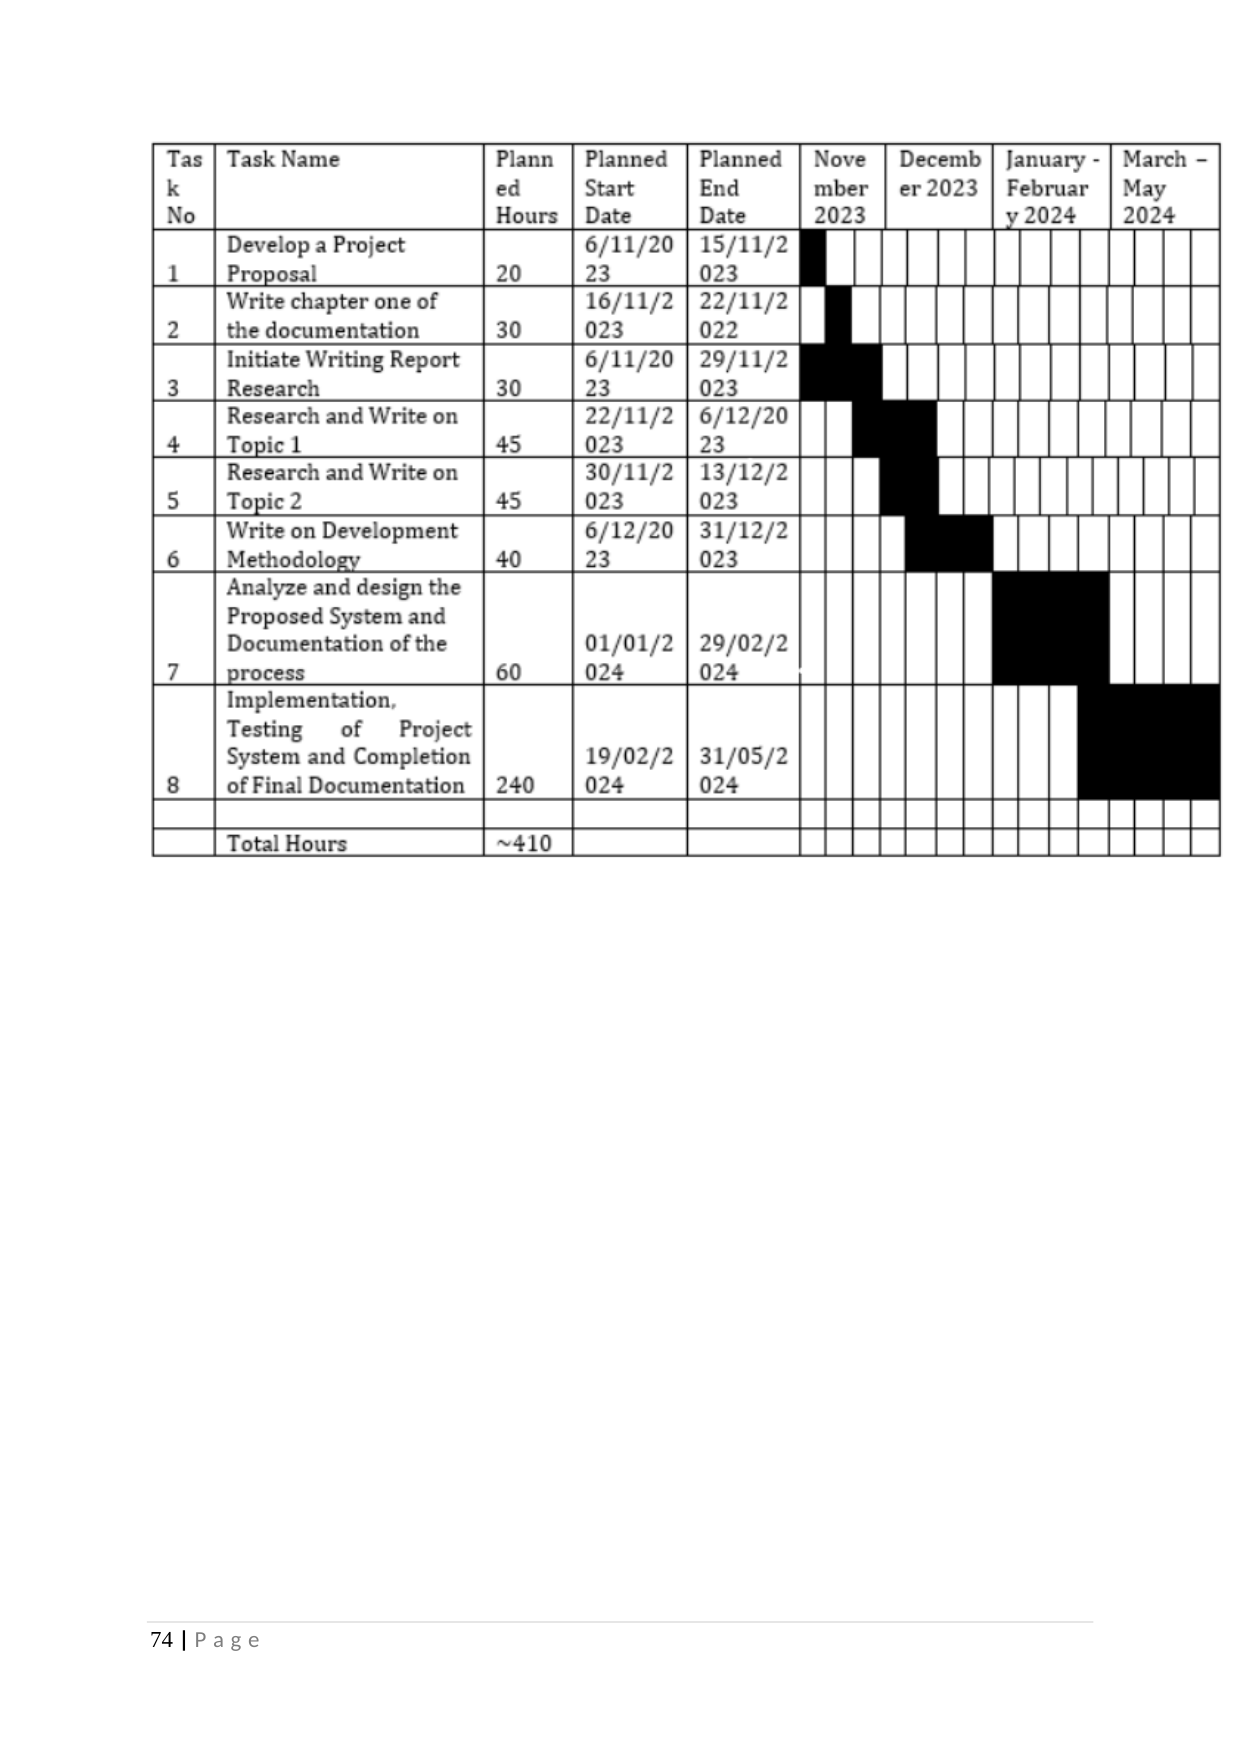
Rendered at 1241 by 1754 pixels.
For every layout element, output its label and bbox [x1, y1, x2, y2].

picture [150, 139, 1224, 866]
